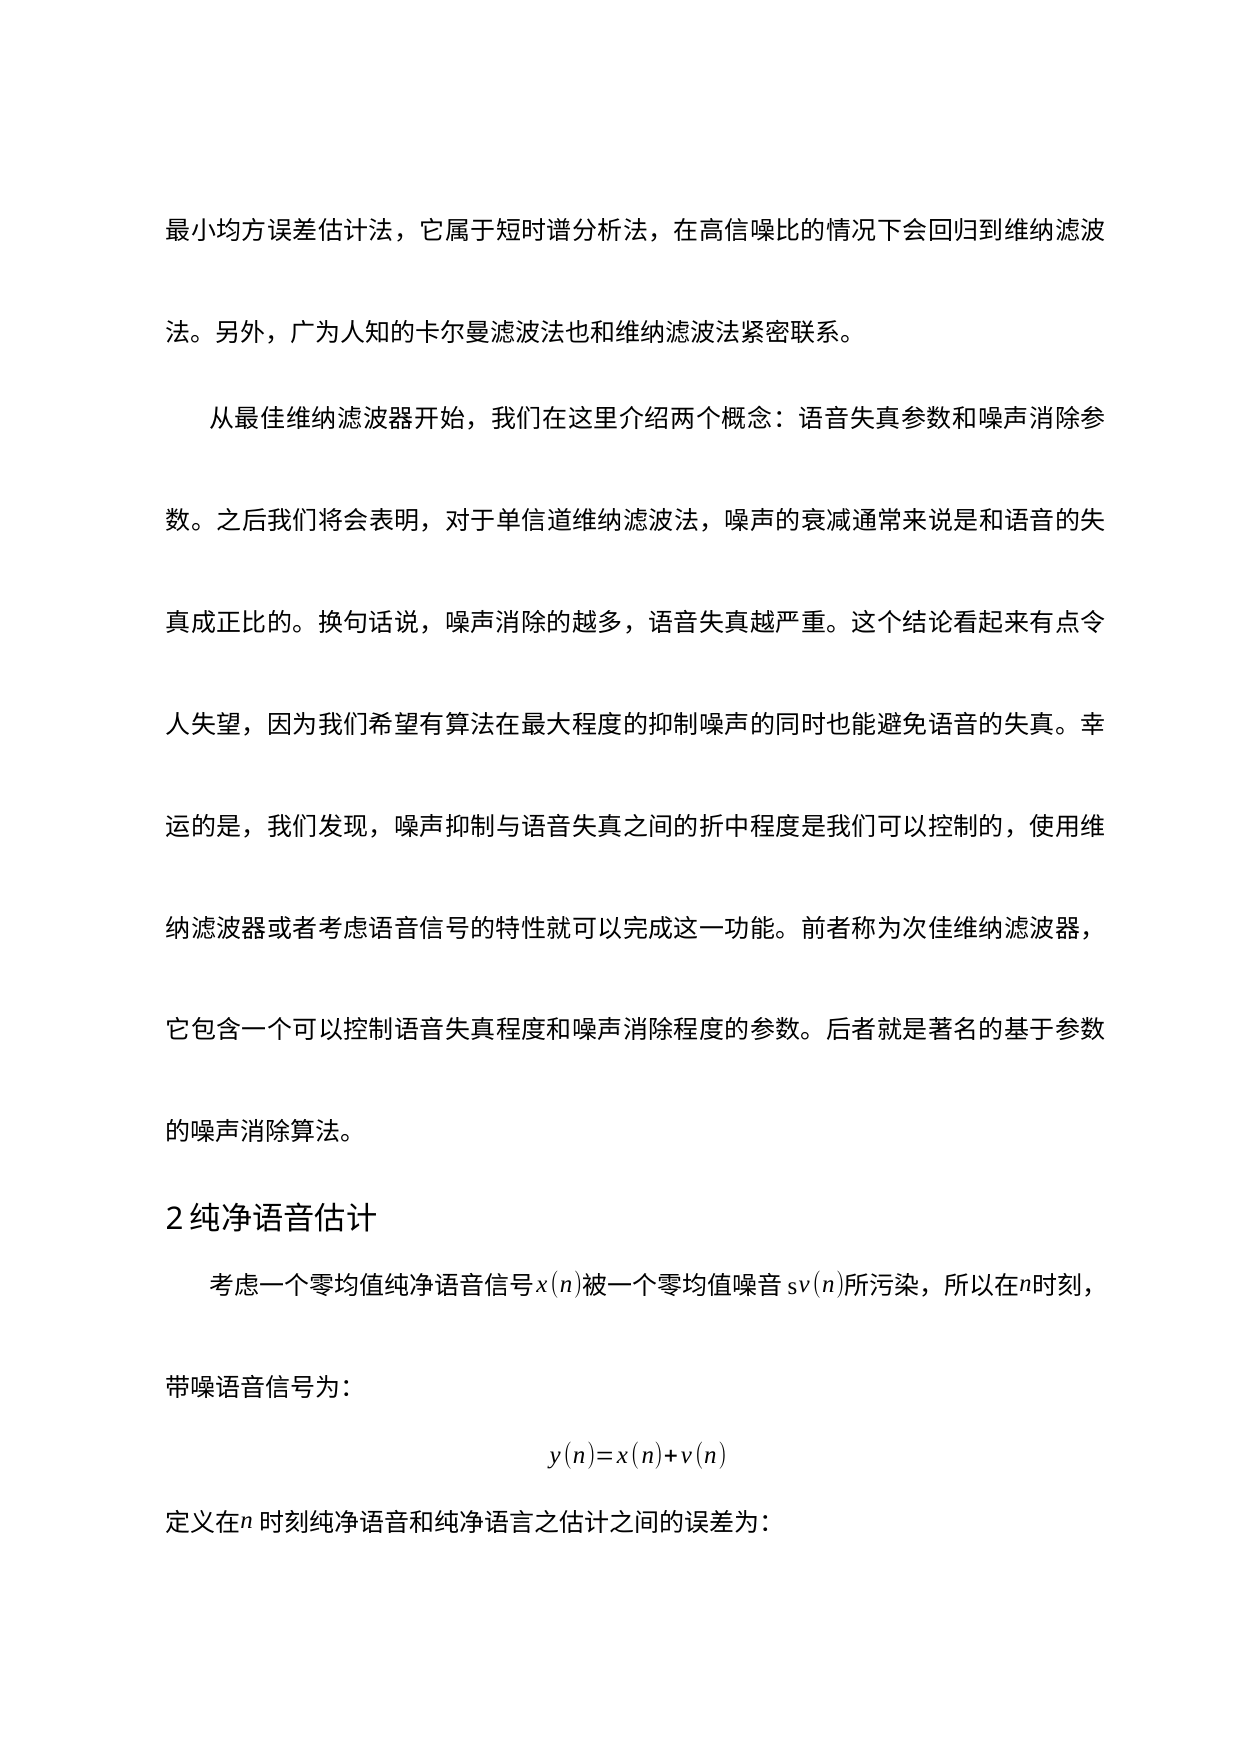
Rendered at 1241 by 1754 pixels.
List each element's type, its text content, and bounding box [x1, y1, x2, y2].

text 从最佳维纳滤波器开始，我们在这里介绍两个概念：语音失真参数和噪声消除参数。之后我们将会表明，对于单信道维纳滤波法，噪声的衰减通常来说是和语音的失真成正比的。换句话说，噪声消除的越多，语音失真越严重。这个结论看起来有点令人失望，因为我们希望有算法在最大程度的抑制噪声的同时也能避免语音的失真。幸运的是，我们发现，噪声抑制与语音失真之间的折中程度是我们可以控制的，使用维纳滤波器或者考虑语音信号的特性就可以完成这一功能。前者称为次佳维纳滤波器，它包含一个可以控制语音失真程度和噪声消除程度的参数。后者就是著名的基于参数的噪声消除算法。 [165, 383, 1107, 1164]
text 考虑一个零均值纯净语音信号被一个零均值噪音s所污染，所以在时刻，带噪语音信号为： [165, 1250, 1107, 1420]
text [165, 195, 1107, 365]
text 定义在 时刻纯净语音和纯净语言之估计之间的误差为： [165, 1487, 1107, 1555]
text 2纯净语音估计 [165, 1182, 1107, 1250]
